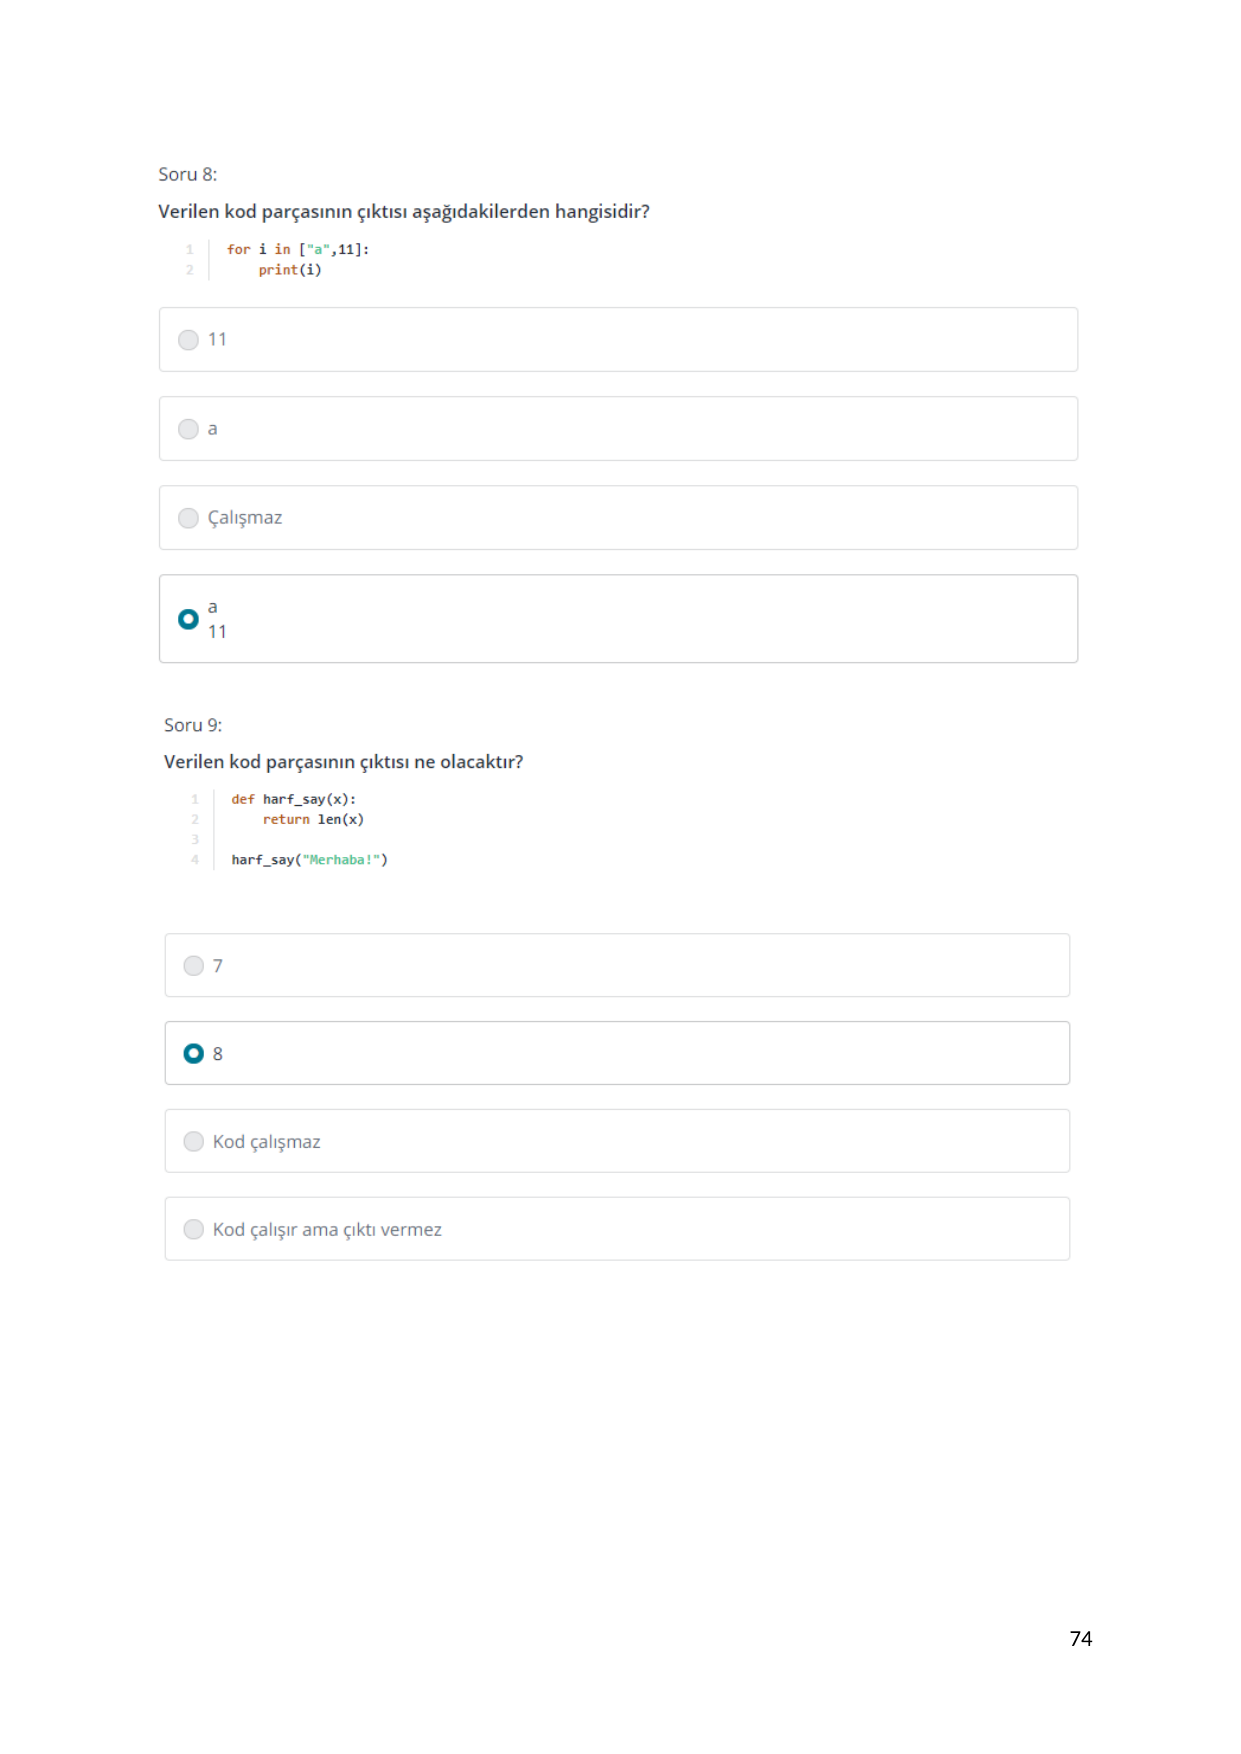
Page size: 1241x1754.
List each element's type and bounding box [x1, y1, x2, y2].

picture [147, 147, 1093, 679]
picture [147, 697, 1093, 1300]
